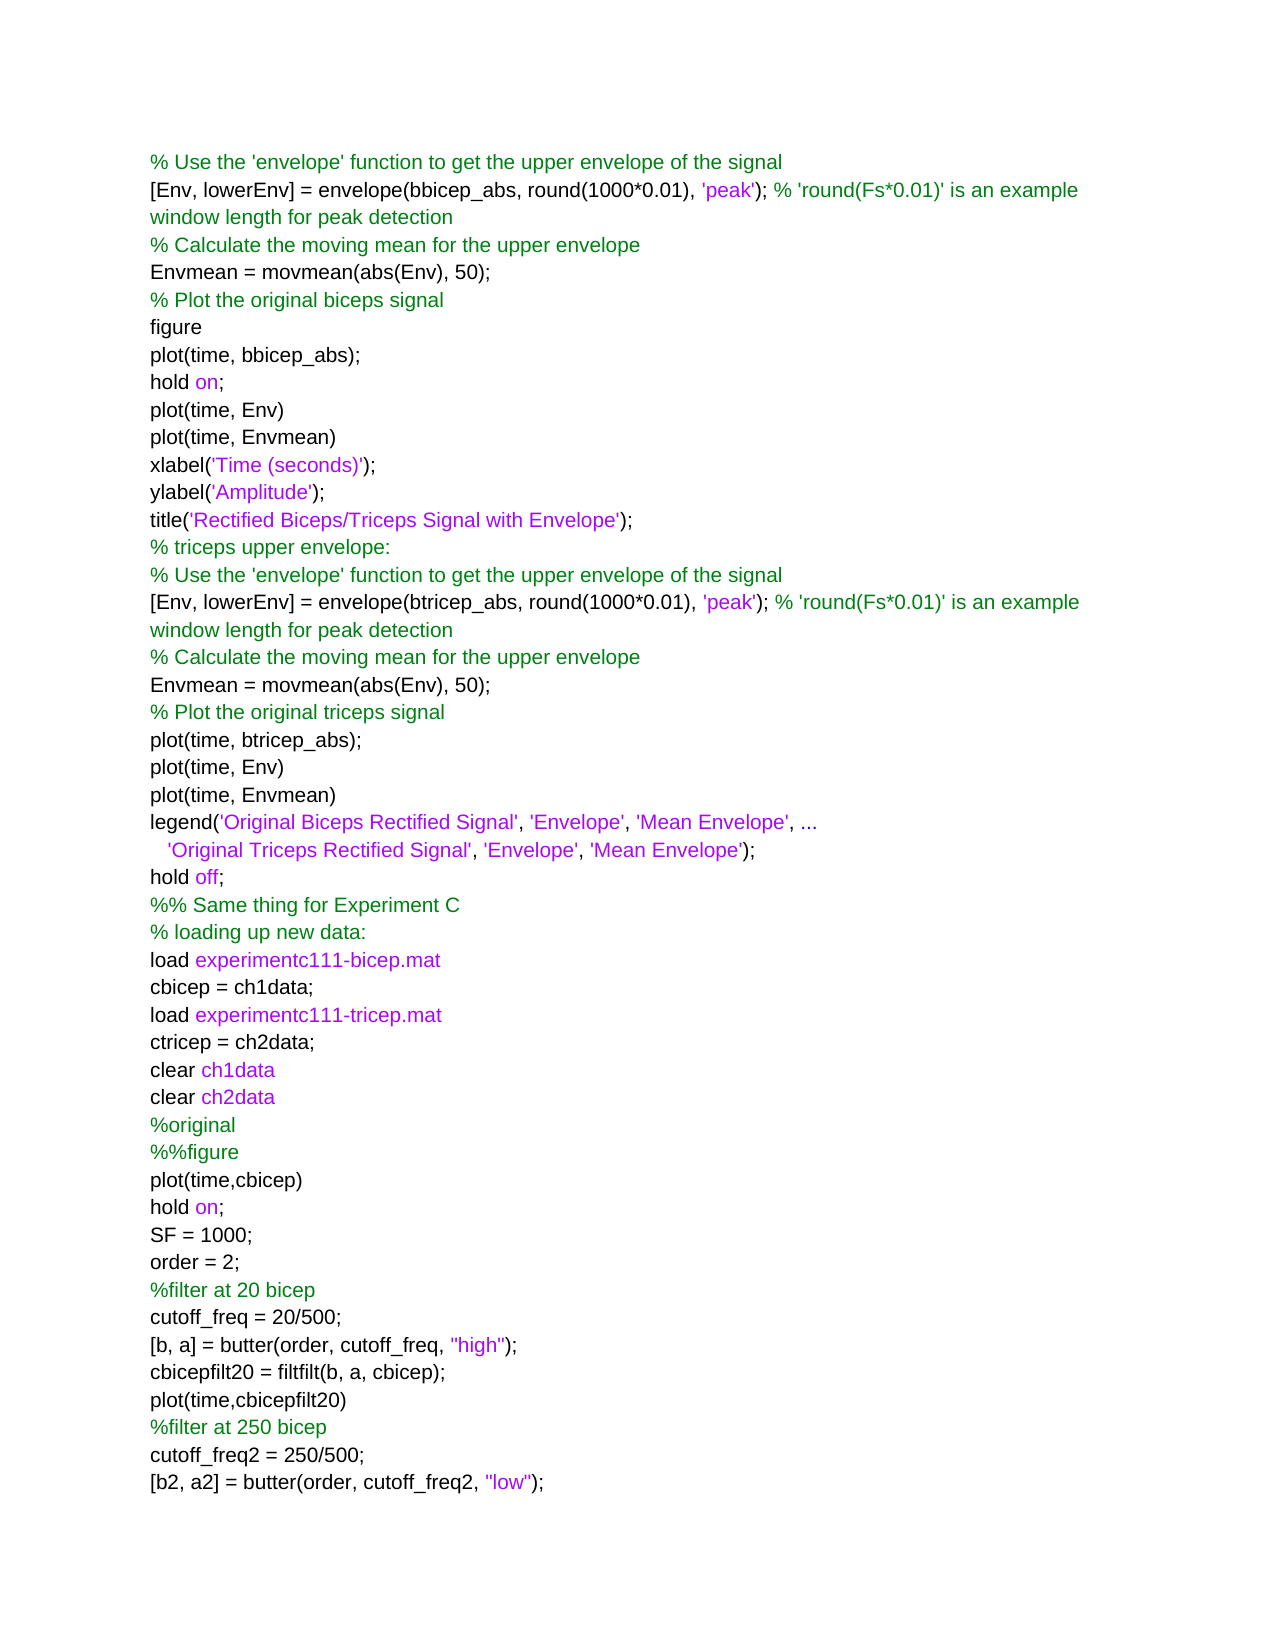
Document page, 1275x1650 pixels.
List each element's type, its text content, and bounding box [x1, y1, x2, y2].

text [b, a] = butter(order, cutoff_freq, "high"); [150, 1332, 1125, 1356]
text % Calculate the moving mean for the upper envelope [150, 232, 1125, 256]
text cutoff_freq2 = 250/500; [150, 1442, 1125, 1466]
text %filter at 20 bicep [150, 1277, 1125, 1301]
text % triceps upper envelope: [150, 535, 1125, 559]
text clear ch1data [150, 1057, 1125, 1081]
text plot(time, btricep_abs); [150, 727, 1125, 751]
text %% Same thing for Experiment C [150, 892, 1125, 916]
text ctricep = ch2data; [150, 1030, 1125, 1054]
text plot(time, Env) [150, 755, 1125, 779]
text % Plot the original biceps signal [150, 287, 1125, 311]
text plot(time, Envmean) [150, 782, 1125, 806]
text legend('Original Biceps Rectified Signal', 'Envelope', 'Mean Envelope', ... [150, 810, 1125, 834]
text [b2, a2] = butter(order, cutoff_freq2, "low"); [150, 1470, 1125, 1494]
text figure [150, 315, 1125, 339]
text [Env, lowerEnv] = envelope(btricep_abs, round(1000*0.01), 'peak'); % 'round(Fs*0.01)' is an example window length for peak detection [150, 590, 1125, 641]
text title('Rectified Biceps/Triceps Signal with Envelope'); [150, 507, 1125, 531]
text [Env, lowerEnv] = envelope(bbicep_abs, round(1000*0.01), 'peak'); % 'round(Fs*0.01)' is an example window length for peak detection [150, 177, 1125, 229]
text plot(time, bbicep_abs); [150, 342, 1125, 366]
text % Use the 'envelope' function to get the upper envelope of the signal [150, 562, 1125, 586]
text clear ch2data [150, 1085, 1125, 1109]
text xlabel('Time (seconds)'); [150, 452, 1125, 476]
text hold off; [150, 865, 1125, 889]
text load experimentc111-bicep.mat [150, 947, 1125, 971]
text % Calculate the moving mean for the upper envelope [150, 645, 1125, 669]
text hold on; [150, 1195, 1125, 1219]
text %filter at 250 bicep [150, 1415, 1125, 1439]
text cbicepfilt20 = filtfilt(b, a, cbicep); [150, 1360, 1125, 1384]
text %%figure [150, 1140, 1125, 1164]
text plot(time, Envmean) [150, 425, 1125, 449]
text % Plot the original triceps signal [150, 700, 1125, 724]
text ylabel('Amplitude'); [150, 480, 1125, 504]
text SF = 1000; [150, 1222, 1125, 1246]
text Envmean = movmean(abs(Env), 50); [150, 260, 1125, 284]
text load experimentc111-tricep.mat [150, 1002, 1125, 1026]
text cbicep = ch1data; [150, 975, 1125, 999]
text order = 2; [150, 1250, 1125, 1274]
text % loading up new data: [150, 920, 1125, 944]
text plot(time, Env) [150, 397, 1125, 421]
text cutoff_freq = 20/500; [150, 1305, 1125, 1329]
text %original [150, 1112, 1125, 1136]
text plot(time,cbicepfilt20) [150, 1387, 1125, 1411]
text Envmean = movmean(abs(Env), 50); [150, 672, 1125, 696]
text 'Original Triceps Rectified Signal', 'Envelope', 'Mean Envelope'); [150, 837, 1125, 861]
text plot(time,cbicep) [150, 1167, 1125, 1191]
text % Use the 'envelope' function to get the upper envelope of the signal [150, 150, 1125, 174]
text hold on; [150, 370, 1125, 394]
